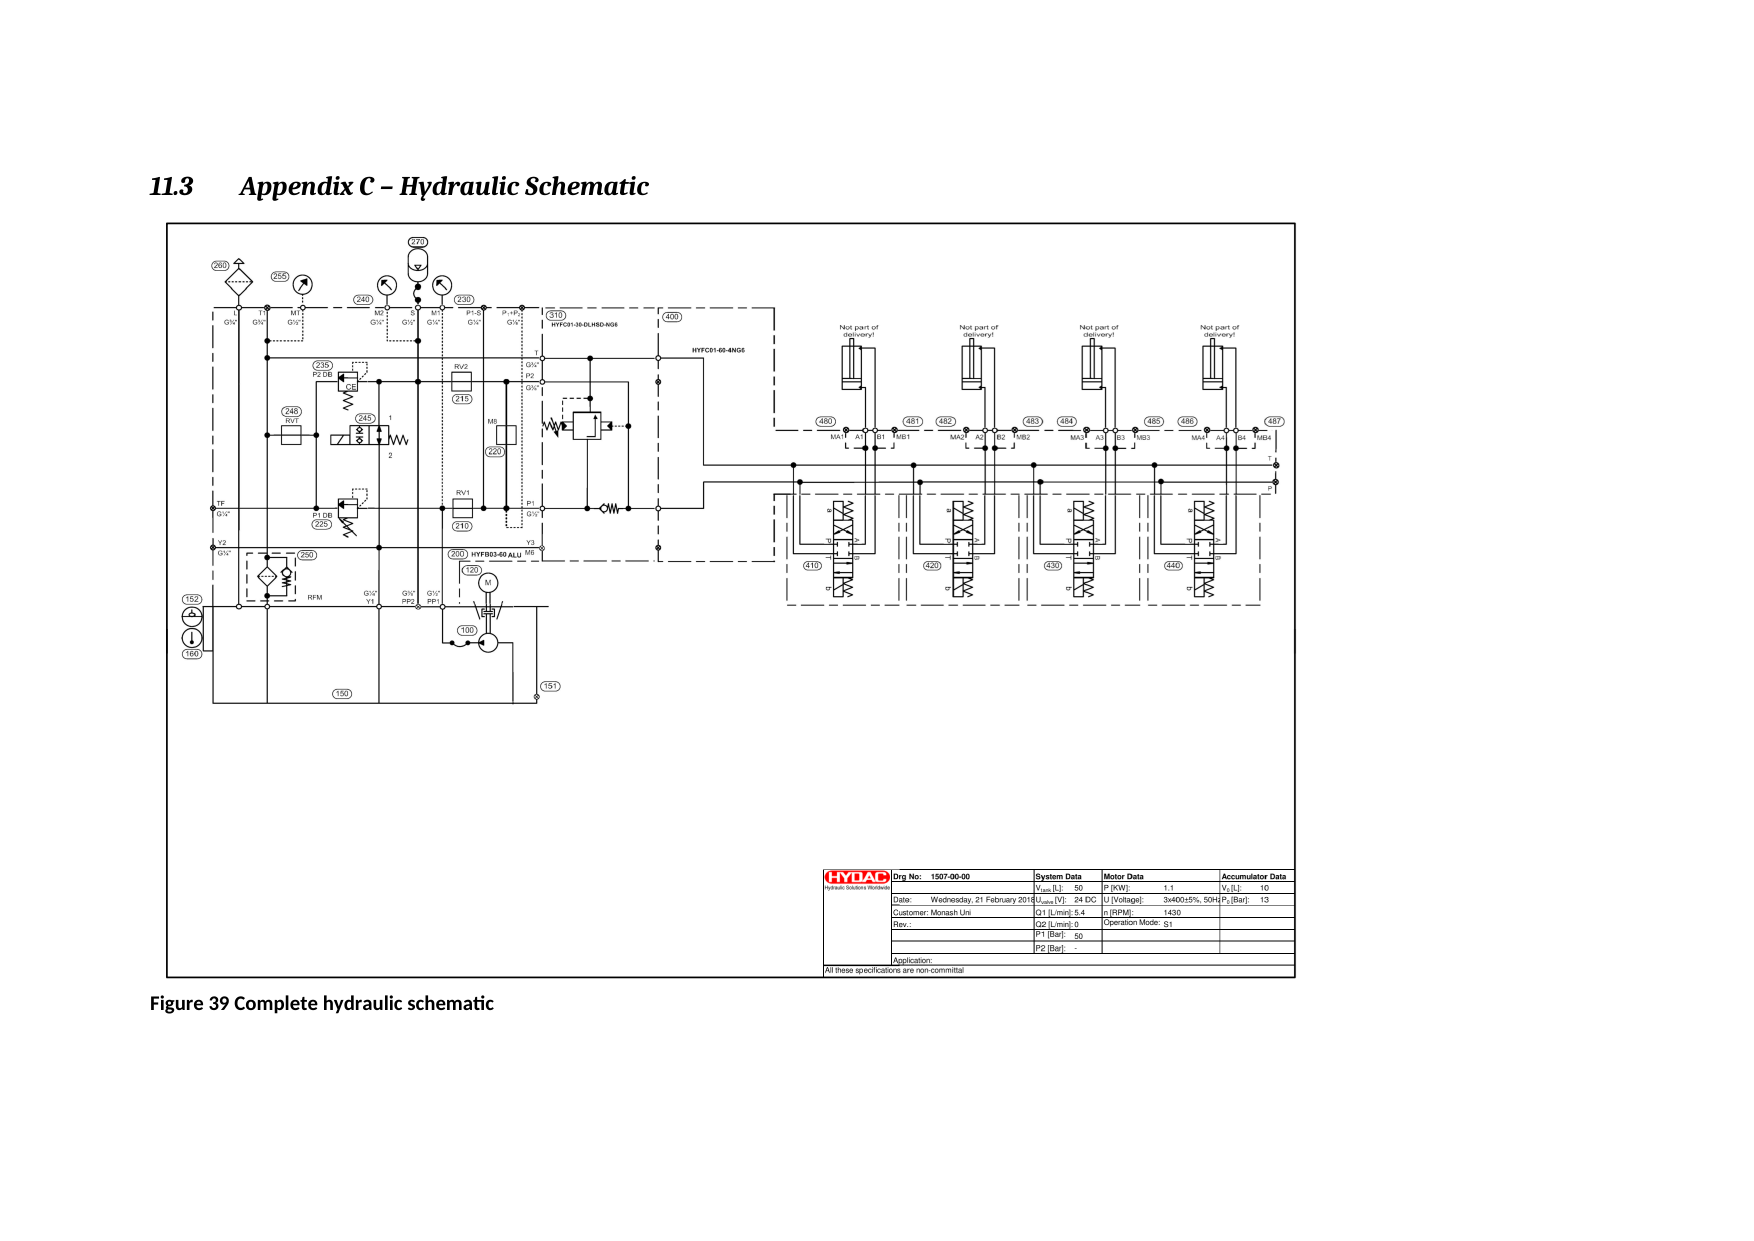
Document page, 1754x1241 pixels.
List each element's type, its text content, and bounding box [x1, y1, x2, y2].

subtitle Appendix C – Hydraulic Schematic [150, 171, 1604, 202]
text Figure 39 Complete hydraulic schematic [150, 990, 1604, 1016]
picture [150, 206, 1310, 991]
